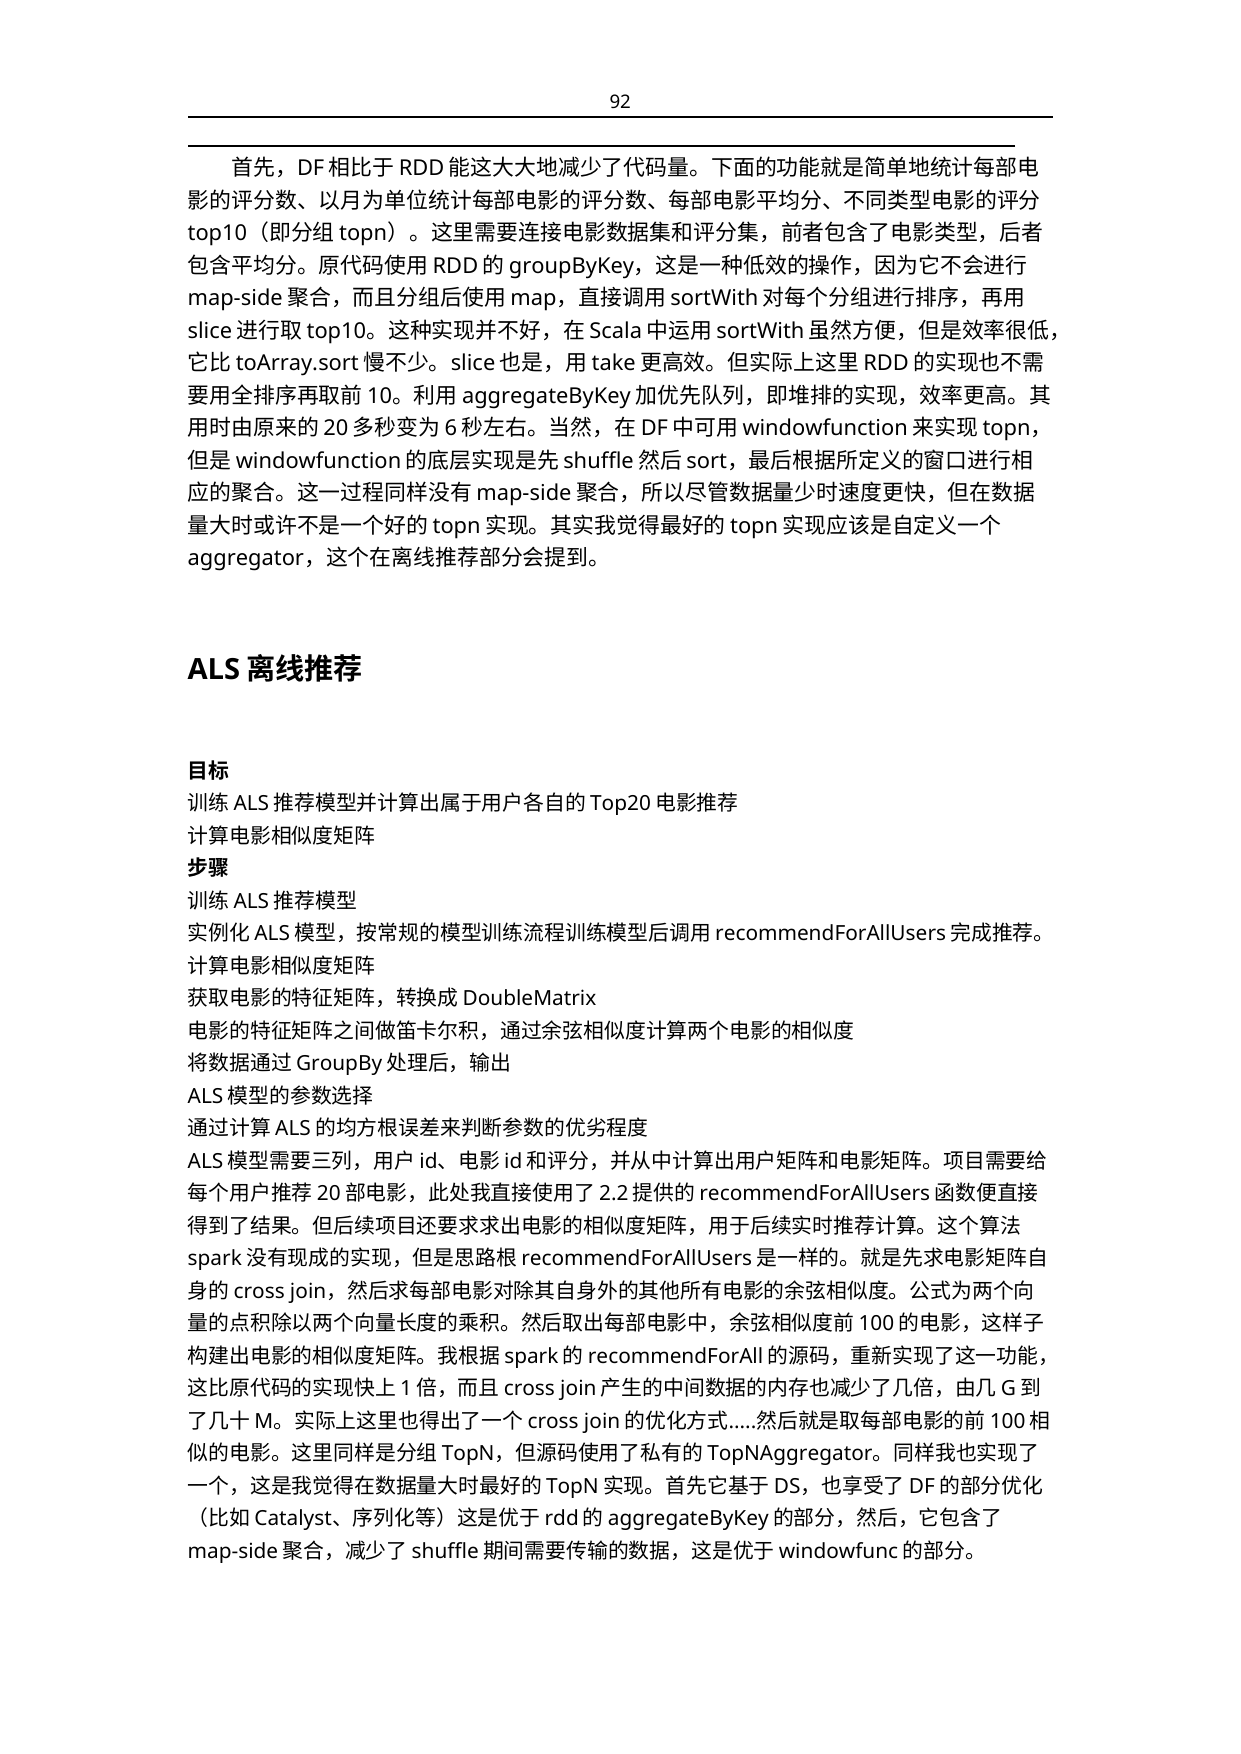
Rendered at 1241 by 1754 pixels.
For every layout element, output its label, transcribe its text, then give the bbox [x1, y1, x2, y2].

text 计算电影相似度矩阵 [187, 818, 1053, 851]
text 首先，DF相比于RDD能这大大地减少了代码量。下面的功能就是简单地统计每部电影的评分数、以月为单位统计每部电影的评分数、每部电影平均分、不同类型电影的评分top10（即分组topn）。这里需要连接电影数据集和评分集，前者包含了电影类型，后者包含平均分。原代码使用RDD的groupByKey，这是一种低效的操作，因为它不会进行map-side聚合，而且分组后使用map，直接调用sortWith对每个分组进行排序，再用slice进行取top10。这种实现并不好，在Scala中运用sortWith虽然方便，但是效率很低，它比toArray.sort慢不少。slice也是，用take更高效。但实际上这里RDD的实现也不需要用全排序再取前10。利用aggregateByKey加优先队列，即堆排的实现，效率更高。其用时由原来的20多秒变为6秒左右。当然，在DF中可用windowfunction来实现topn，但是windowfunction的底层实现是先shuffle然后sort，最后根据所定义的窗口进行相应的聚合。这一过程同样没有map-side聚合，所以尽管数据量少时速度更快，但在数据量大时或许不是一个好的topn实现。其实我觉得最好的topn实现应该是自定义一个aggregator，这个在离线推荐部分会提到。 [187, 150, 1053, 572]
text ALS模型的参数选择 [187, 1078, 1053, 1111]
text 获取电影的特征矩阵，转换成DoubleMatrix [187, 981, 1053, 1013]
text 计算电影相似度矩阵 [187, 948, 1053, 981]
subtitle ALS离线推荐 [187, 634, 1053, 699]
text 训练ALS推荐模型并计算出属于用户各自的Top20电影推荐 [187, 786, 1053, 818]
text 训练ALS推荐模型 [187, 883, 1053, 916]
text 步骤 [187, 851, 1053, 883]
text ALS模型需要三列，用户id、电影id和评分，并从中计算出用户矩阵和电影矩阵。项目需要给每个用户推荐20部电影，此处我直接使用了2.2提供的recommendForAllUsers函数便直接得到了结果。但后续项目还要求求出电影的相似度矩阵，用于后续实时推荐计算。这个算法spark没有现成的实现，但是思路根recommendForAllUsers是一样的。就是先求电影矩阵自身的cross join，然后求每部电影对除其自身外的其他所有电影的余弦相似度。公式为两个向量的点积除以两个向量长度的乘积。然后取出每部电影中，余弦相似度前100的电影，这样子构建出电影的相似度矩阵。我根据spark的recommendForAll的源码，重新实现了这一功能，这比原代码的实现快上1倍，而且cross join产生的中间数据的内存也减少了几倍，由几G到了几十M。实际上这里也得出了一个cross join的优化方式.....然后就是取每部电影的前100相似的电影。这里同样是分组TopN，但源码使用了私有的TopNAggregator。同样我也实现了一个，这是我觉得在数据量大时最好的TopN实现。首先它基于DS，也享受了DF的部分优化（比如Catalyst、序列化等）这是优于rdd的aggregateByKey的部分，然后，它包含了map-side聚合，减少了shuffle期间需要传输的数据，这是优于windowfunc的部分。 [187, 1143, 1053, 1566]
text 目标 [187, 753, 1053, 786]
text 实例化ALS模型，按常规的模型训练流程训练模型后调用recommendForAllUsers完成推荐。 [187, 916, 1053, 948]
text 将数据通过GroupBy处理后，输出 [187, 1046, 1053, 1078]
text 电影的特征矩阵之间做笛卡尔积，通过余弦相似度计算两个电影的相似度 [187, 1013, 1053, 1046]
text 通过计算ALS的均方根误差来判断参数的优劣程度 [187, 1111, 1053, 1143]
